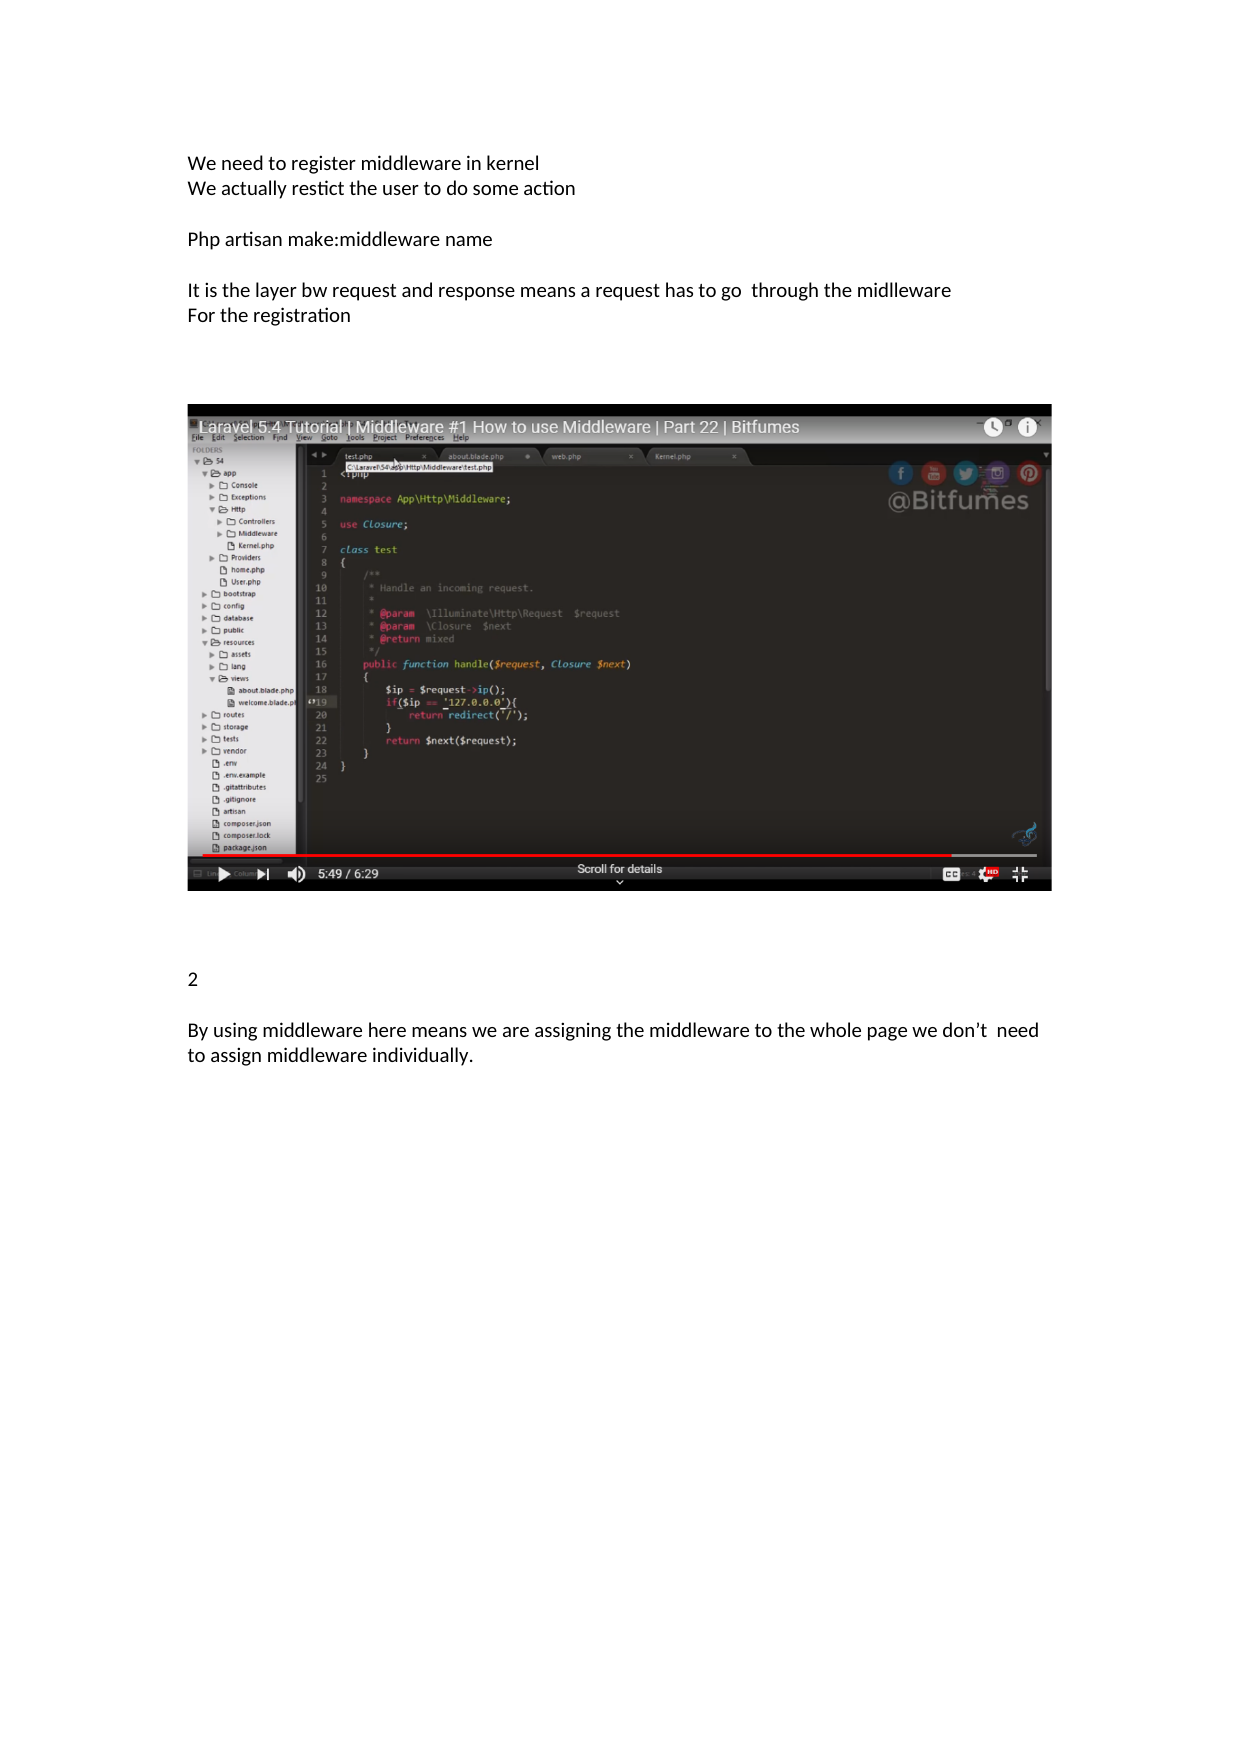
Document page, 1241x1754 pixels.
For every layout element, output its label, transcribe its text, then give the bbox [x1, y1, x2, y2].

picture [187, 404, 1052, 891]
text For the registration [187, 302, 1053, 328]
text Php artisan make:middleware name [187, 226, 1053, 252]
text By using middleware here means we are assigning the middleware to the whole page we don’t need to assign middleware individually. [187, 1017, 1053, 1068]
text It is the layer bw request and response means a request has to go through the midlleware [187, 277, 1053, 302]
text We actually restict the user to do some action [187, 175, 1053, 201]
text We need to register middleware in kernel [187, 150, 1053, 175]
text 2 [187, 966, 1053, 992]
